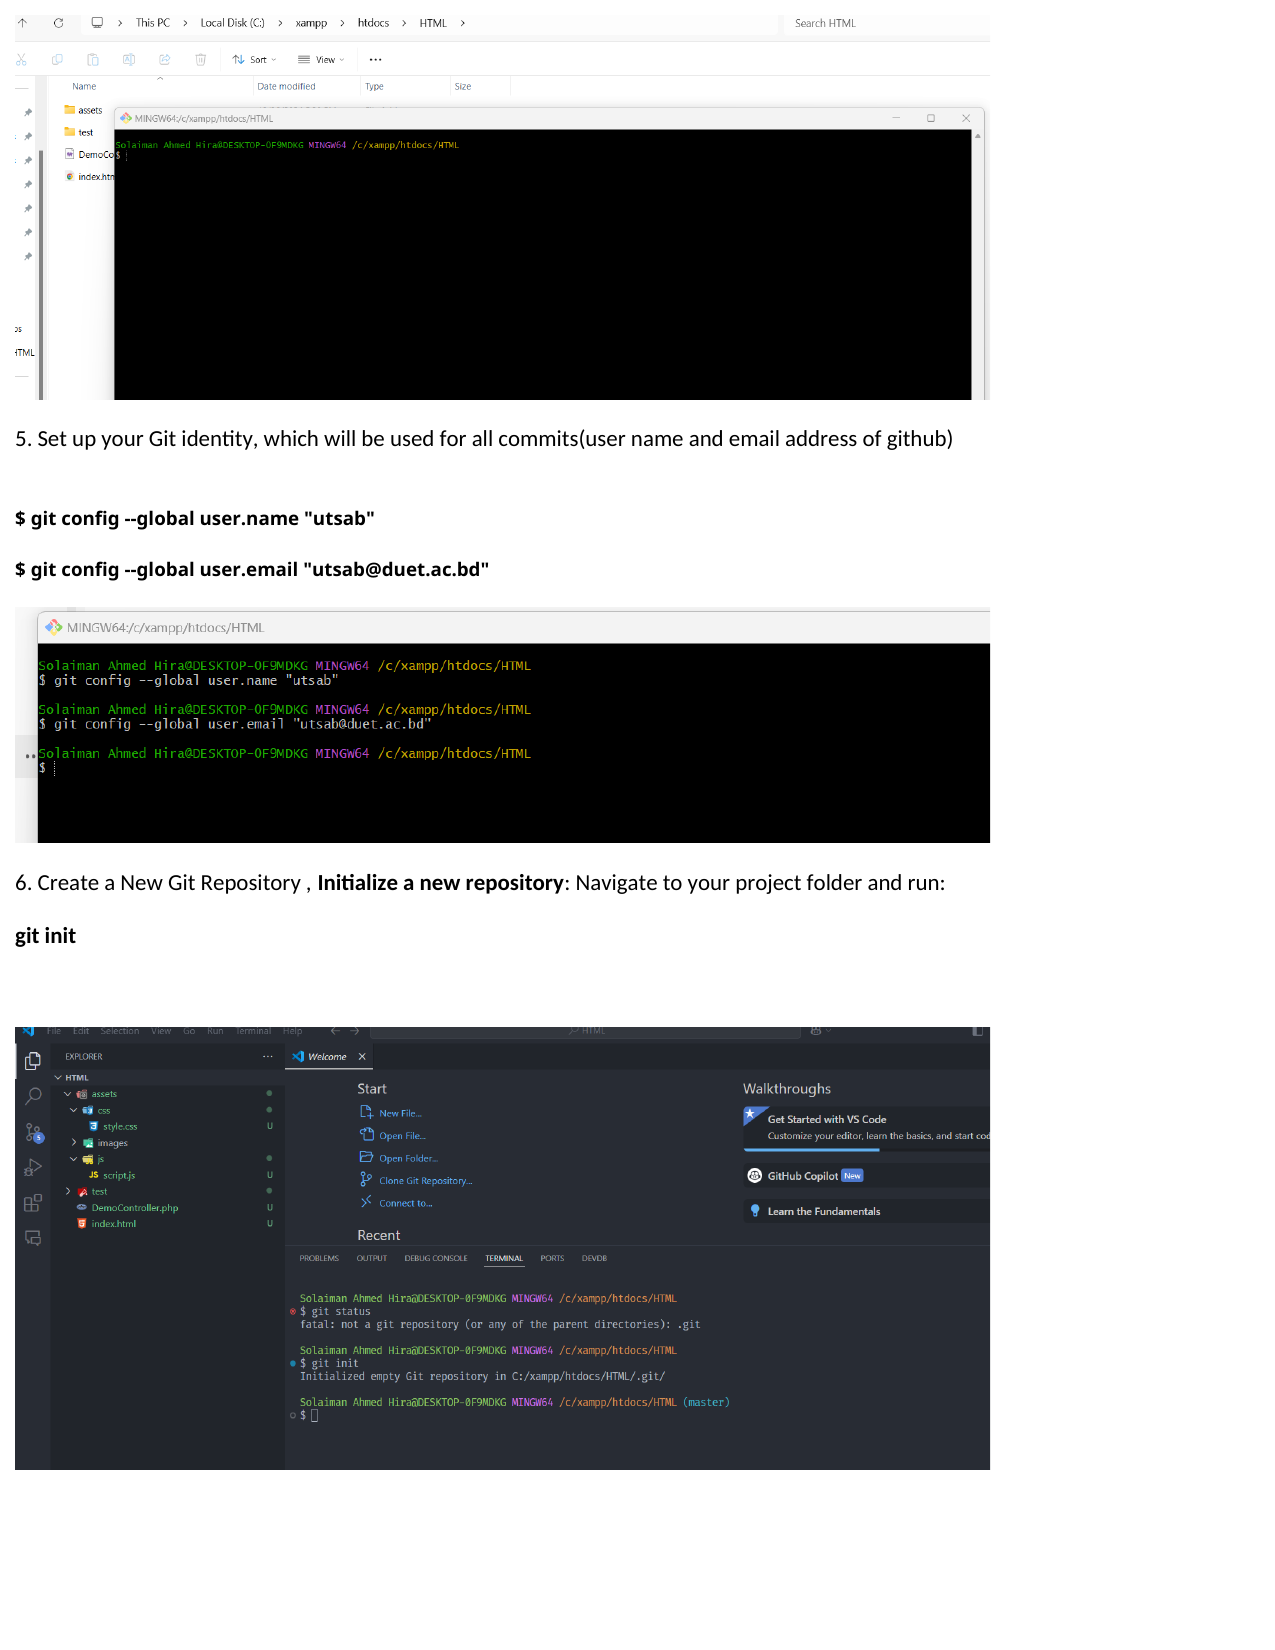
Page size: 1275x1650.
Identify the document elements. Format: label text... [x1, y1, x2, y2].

text $ git config --global user.email "utsab@duet.ac.bd" [15, 557, 1245, 582]
text 5. Set up your Git identity, which will be used for all commits(user name and email address of github) [15, 424, 1245, 452]
text 6. Create a New Git Repository , Initialize a new repository: Navigate to your project folder and run: [15, 868, 1245, 896]
picture [15, 15, 990, 400]
text git init [15, 921, 1245, 949]
picture [15, 1027, 990, 1470]
picture [15, 607, 990, 843]
text $ git config --global user.name "utsab" [15, 506, 1245, 531]
